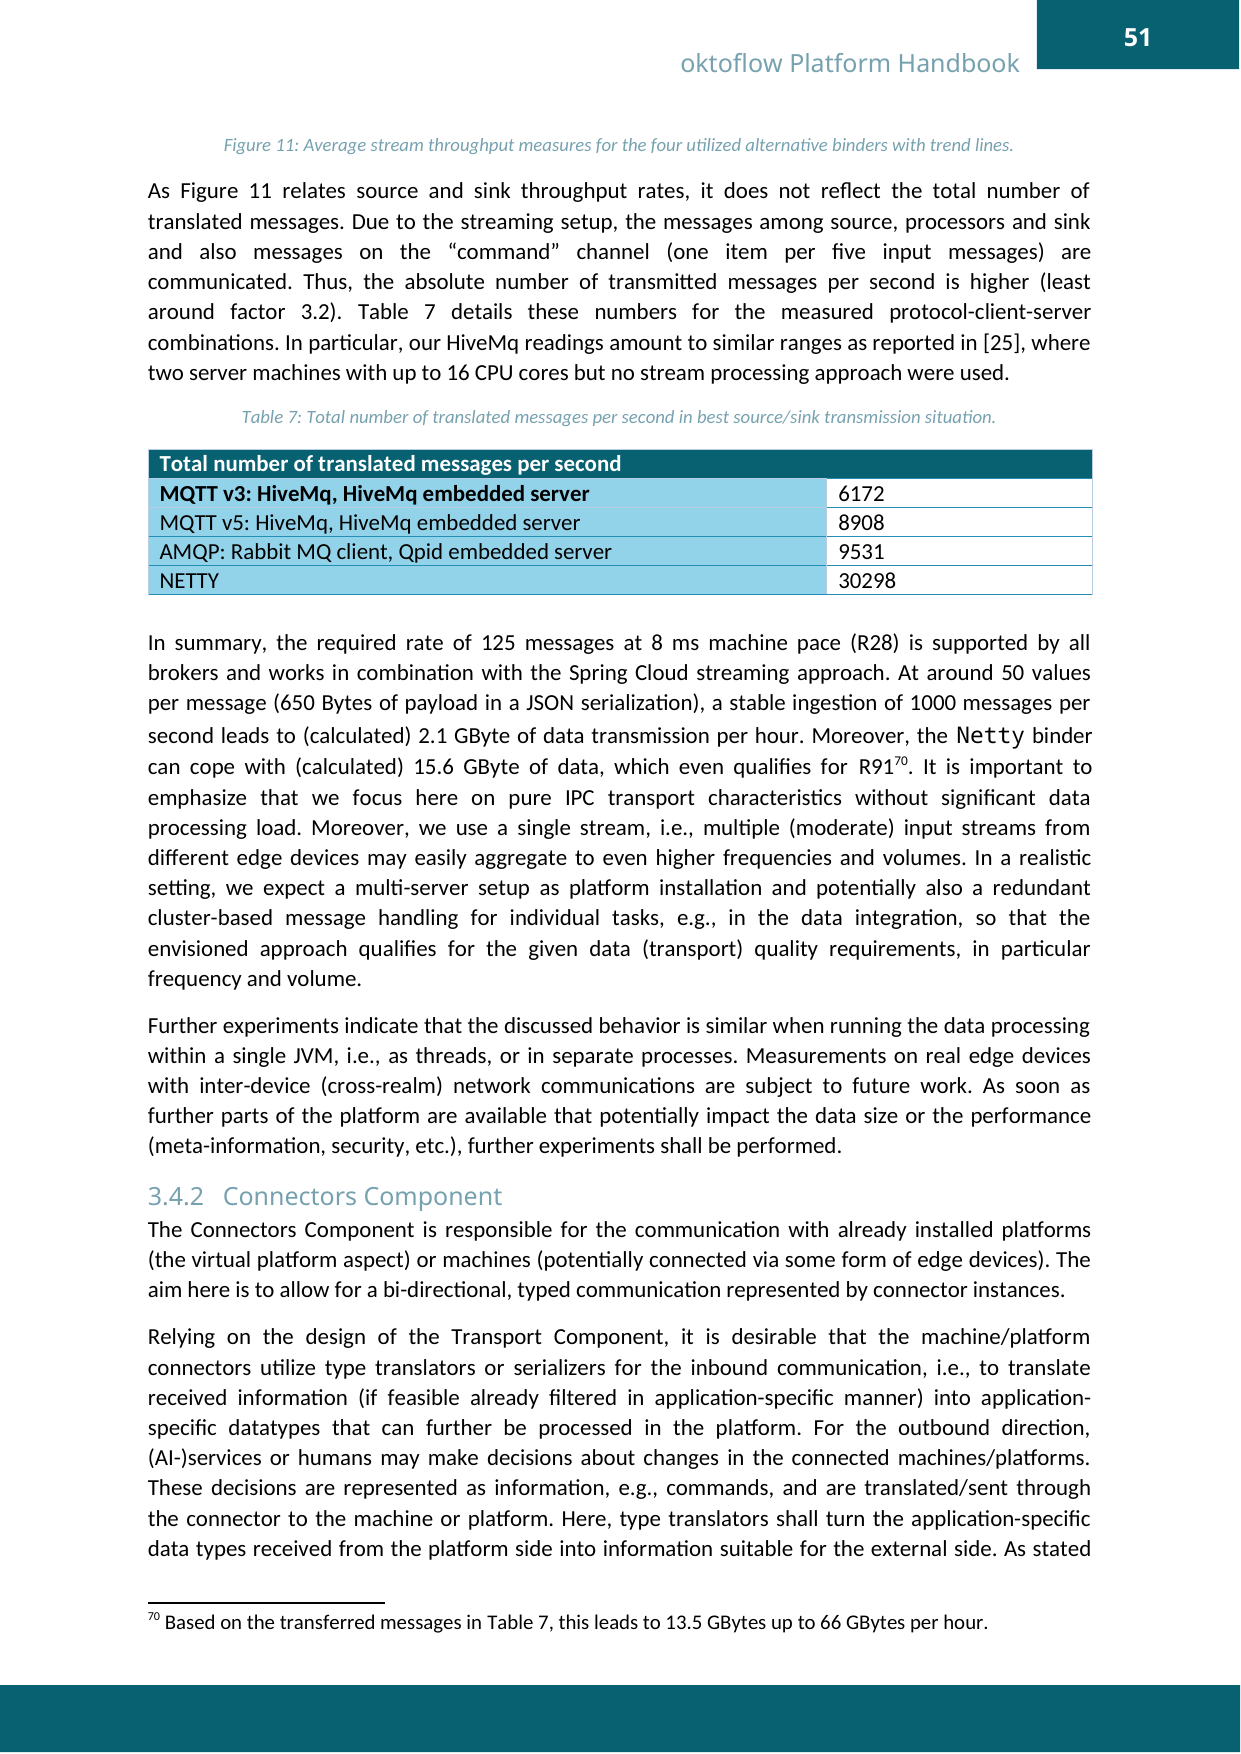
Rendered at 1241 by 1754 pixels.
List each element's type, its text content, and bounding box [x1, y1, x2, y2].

table_cell 9531 [827, 537, 1092, 565]
table_cell MQTT v3: HiveMq, HiveMq embedded server [149, 479, 826, 507]
text As Figure 11 relates source and sink throughput rates, it does not reflect the total number of translated messages. Due to the streaming setup, the messages among source, processors and sink and also messages on the “command” channel (one item per five input messages) are communicated. Thus, the absolute number of transmitted messages per second is higher (least around factor 3.2). Table 7 details these numbers for the measured protocol-client-server combinations. In particular, our HiveMq readings amount to similar ranges as reported in [25], where two server machines with up to 16 CPU cores but no stream processing approach were used. [148, 177, 1093, 386]
subtitle Connectors Component [148, 1178, 1093, 1212]
text Figure 11: Average stream throughput measures for the four utilized alternative binders with trend lines. [148, 133, 1093, 156]
table_cell NETTY [149, 566, 826, 594]
text The Connectors Component is responsible for the communication with already installed platforms (the virtual platform aspect) or machines (potentially connected via some form of edge devices). The aim here is to allow for a bi-directional, typed communication represented by connector instances. [148, 1215, 1093, 1304]
text Further experiments indicate that the discussed behavior is similar when running the data processing within a single JVM, i.e., as threads, or in separate processes. Measurements on real edge devices with inter-device (cross-realm) network communications are subject to future work. As soon as further parts of the platform are available that potentially impact the data size or the performance (meta-information, security, etc.), further experiments shall be performed. [148, 1011, 1093, 1159]
table_cell 30298 [827, 566, 1092, 594]
table_cell 6172 [827, 479, 1092, 507]
text In summary, the required rate of 125 messages at 8 ms machine pace (R28) is supported by all brokers and works in combination with the Spring Cloud streaming approach. At around 50 values per message (650 Bytes of payload in a JSON serialization), a stable ingestion of 1000 messages per second leads to (calculated) 2.1 GByte of data transmission per hour. Moreover, the Netty binder can cope with (calculated) 15.6 GByte of data, which even qualifies for R91. It is important to emphasize that we focus here on pure IPC transport characteristics without significant data processing load. Moreover, we use a single stream, i.e., multiple (moderate) input streams from different edge devices may easily aggregate to even higher frequencies and volumes. In a realistic setting, we expect a multi-server setup as platform installation and potentially also a redundant cluster-based message handling for individual tasks, e.g., in the data integration, so that the envisioned approach qualifies for the given data (transport) quality requirements, in particular frequency and volume. [148, 628, 1093, 992]
text Table 7: Total number of translated messages per second in best source/sink transmission situation. [148, 405, 1093, 428]
table_cell MQTT v5: HiveMq, HiveMq embedded server [149, 508, 826, 536]
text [148, 1322, 1093, 1562]
table_header Total number of translated messages per second [149, 450, 1092, 478]
table_cell 8908 [827, 508, 1092, 536]
table_cell AMQP: Rabbit MQ client, Qpid embedded server [149, 537, 826, 565]
